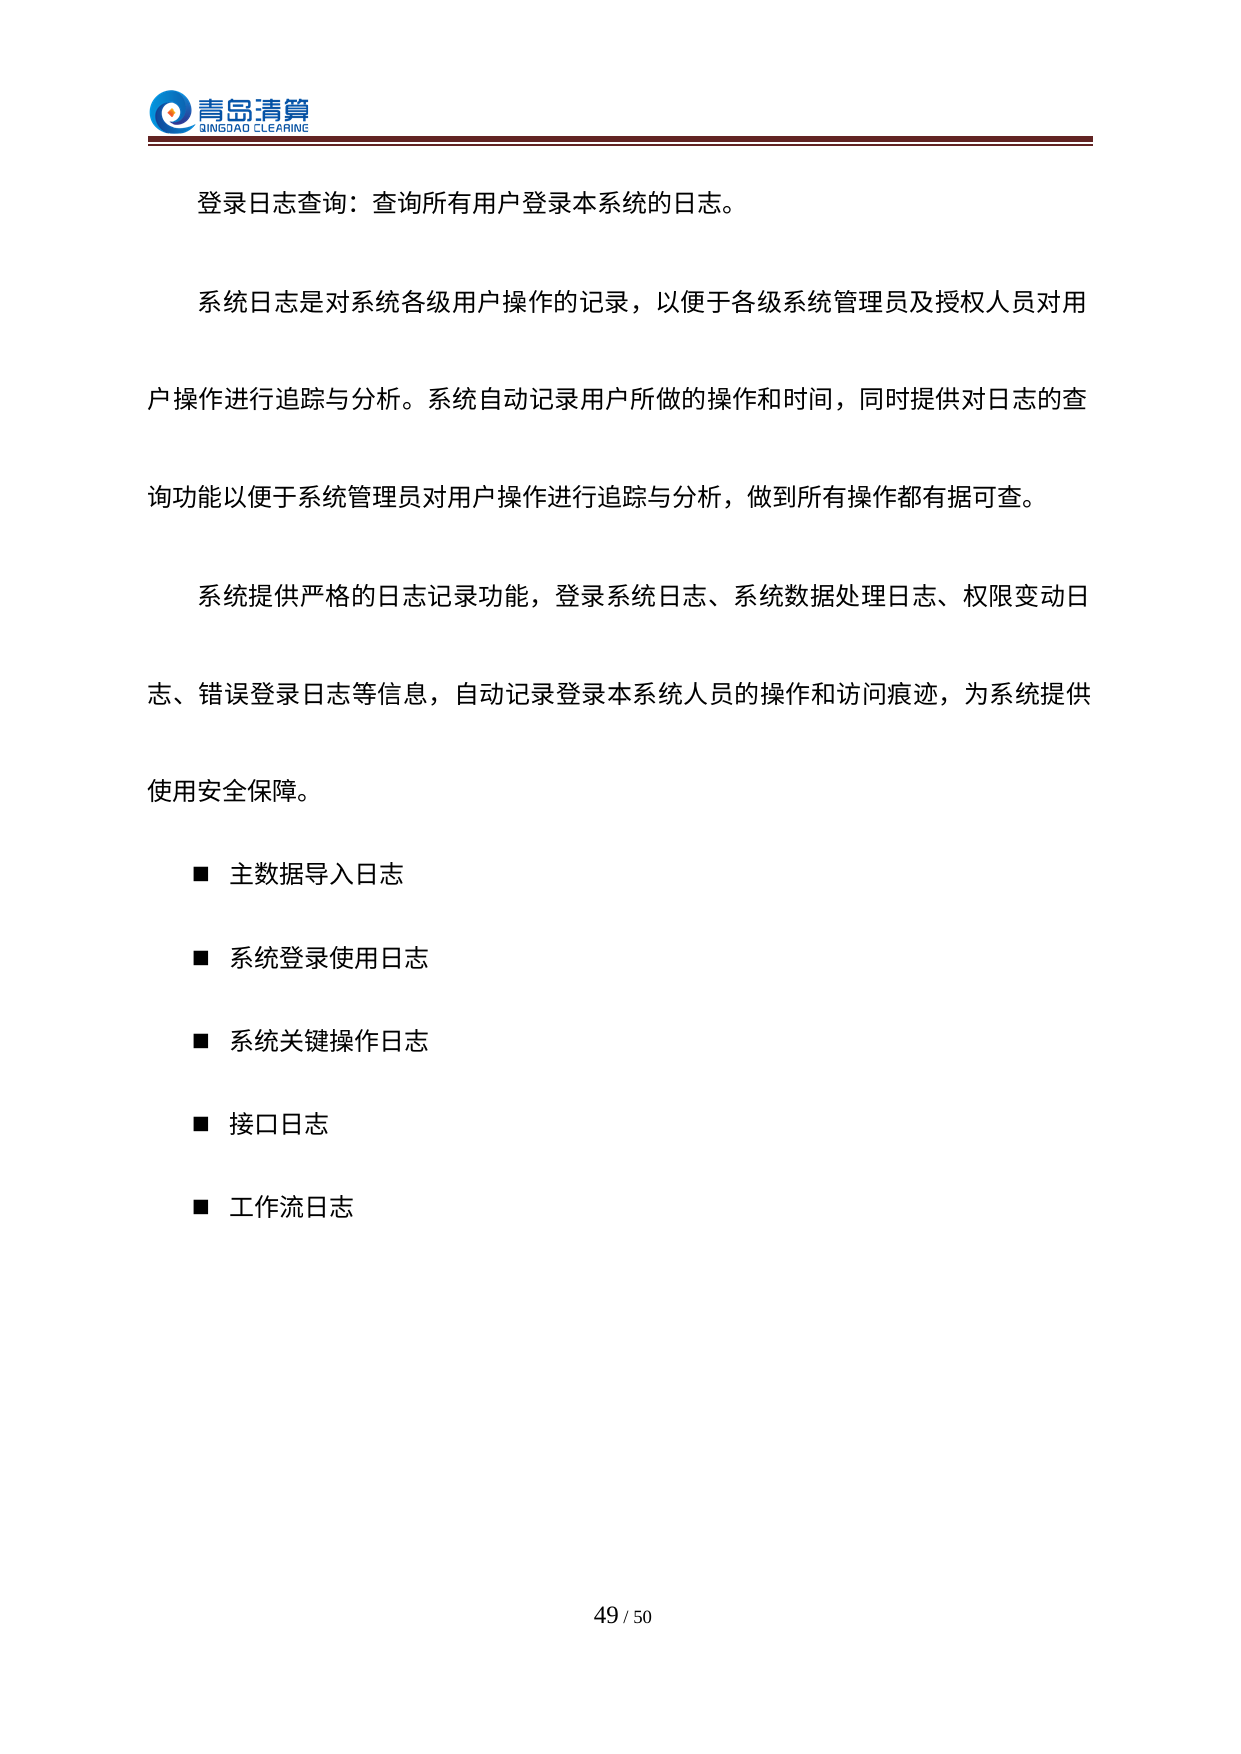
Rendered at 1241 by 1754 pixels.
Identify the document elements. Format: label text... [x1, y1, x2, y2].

list 主数据导入日志 [191, 841, 1093, 906]
list 接口日志 [191, 1090, 1093, 1155]
list 系统登录使用日志 [191, 924, 1093, 989]
text 系统提供严格的日志记录功能，登录系统日志、系统数据处理日志、权限变动日志、错误登录日志等信息，自动记录登录本系统人员的操作和访问痕迹，为系统提供使用安全保障。 [148, 562, 1093, 822]
list 系统关键操作日志 [191, 1007, 1093, 1072]
picture [147, 88, 309, 134]
text 登录日志查询：查询所有用户登录本系统的日志。 [148, 169, 1093, 234]
list 工作流日志 [191, 1173, 1093, 1238]
text 系统日志是对系统各级用户操作的记录，以便于各级系统管理员及授权人员对用户操作进行追踪与分析。系统自动记录用户所做的操作和时间，同时提供对日志的查询功能以便于系统管理员对用户操作进行追踪与分析，做到所有操作都有据可查。 [148, 268, 1089, 528]
